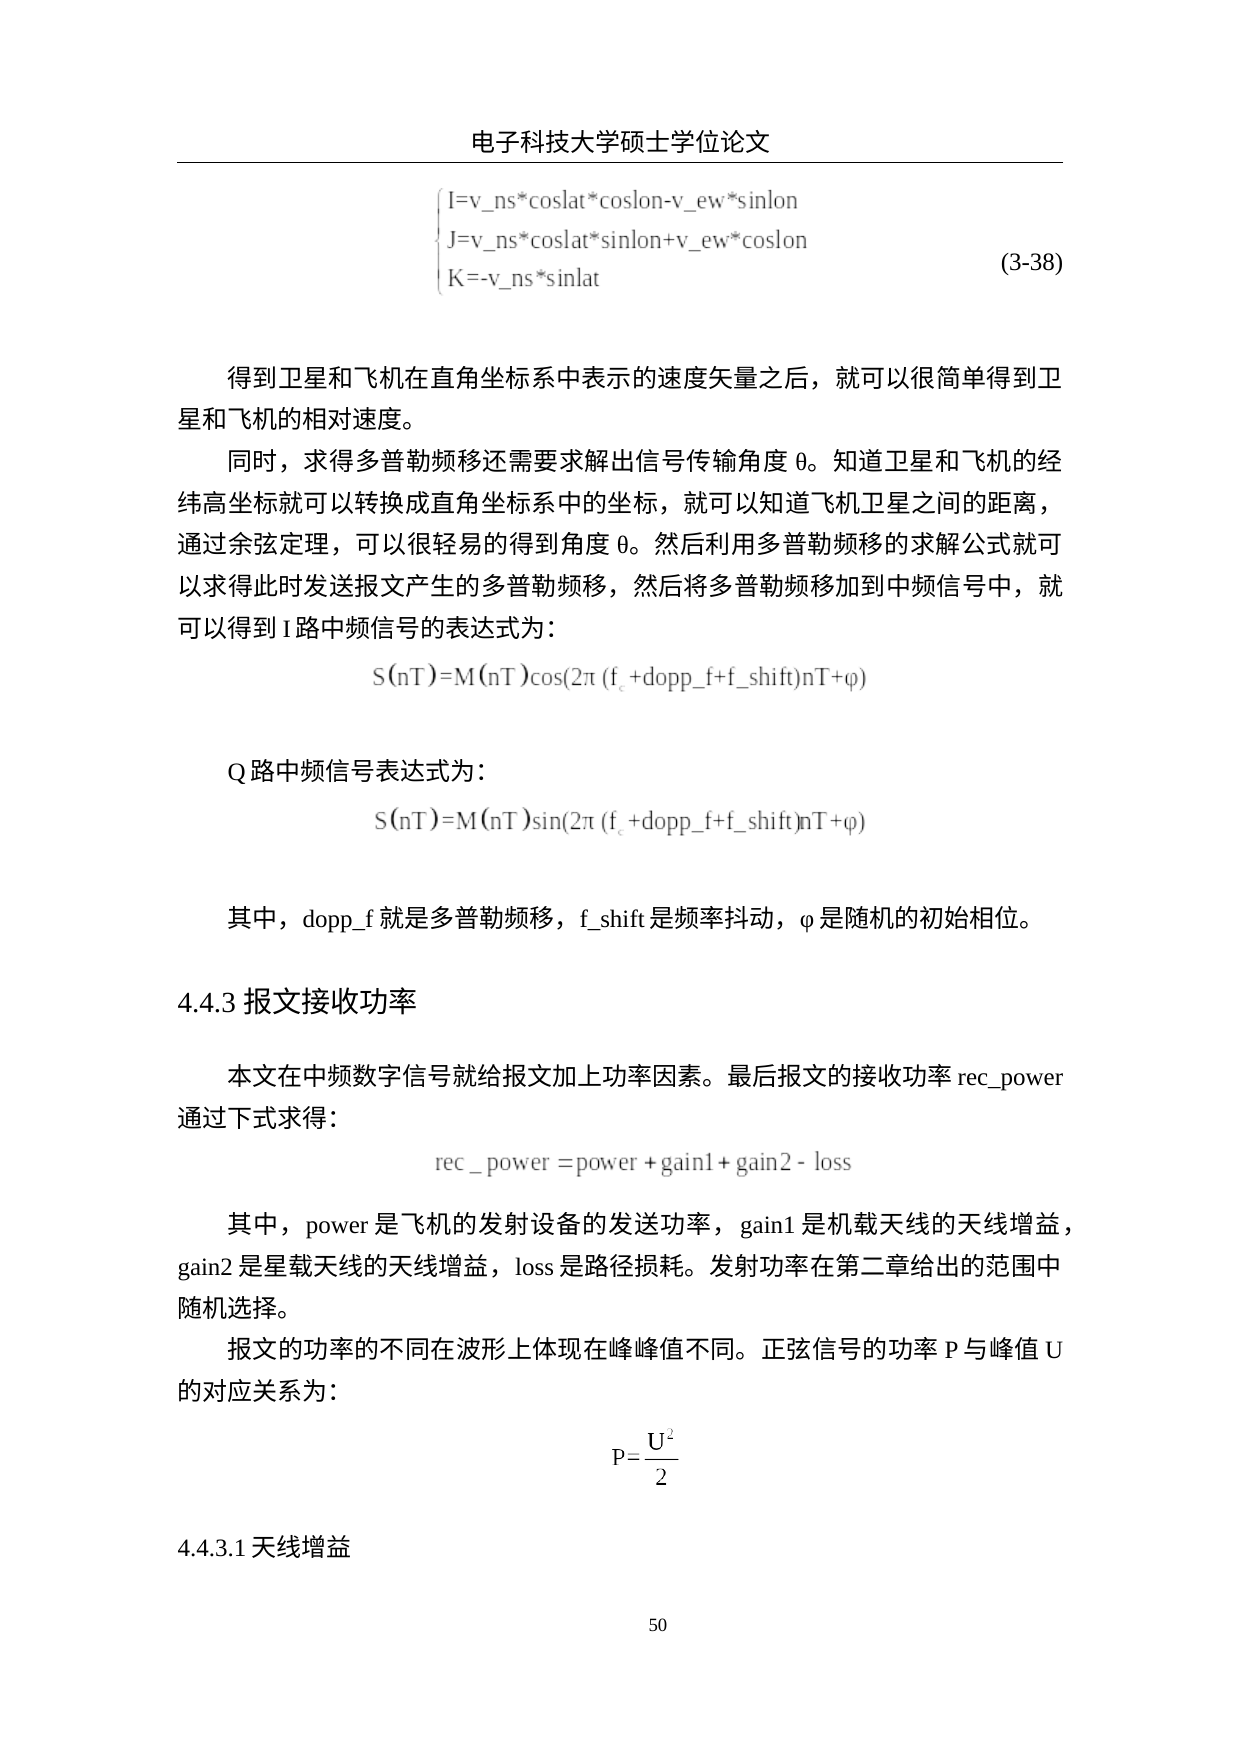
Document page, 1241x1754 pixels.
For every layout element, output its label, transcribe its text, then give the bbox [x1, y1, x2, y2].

text (3-38) [177, 182, 1063, 341]
text 其中，dopp_f 就是多普勒频移，f_shift是频率抖动，φ是随机的初始相位。 [177, 894, 1063, 935]
text 本文在中频数字信号就给报文加上功率因素。最后报文的接收功率rec_power通过下式求得： [177, 1052, 1063, 1136]
text 4.4.3.1天线增益 [177, 1526, 1063, 1565]
text 同时，求得多普勒频移还需要求解出信号传输角度θ。知道卫星和飞机的经纬高坐标就可以转换成直角坐标系中的坐标，就可以知道飞机卫星之间的距离，通过余弦定理，可以很轻易的得到角度θ。然后利用多普勒频移的求解公式就可以求得此时发送报文产生的多普勒频移，然后将多普勒频移加到中频信号中，就可以得到I路中频信号的表达式为： [177, 437, 1063, 645]
text 得到卫星和飞机在直角坐标系中表示的速度矢量之后，就可以很简单得到卫星和飞机的相对速度。 [177, 354, 1063, 437]
text 报文的功率的不同在波形上体现在峰峰值不同。正弦信号的功率P与峰值U的对应关系为： [177, 1325, 1063, 1409]
text 4.4.3 报文接收功率 [177, 960, 1063, 1040]
text 其中，power是飞机的发射设备的发送功率，gain1是机载天线的天线增益，gain2是星载天线的天线增益，loss是路径损耗。发射功率在第二章给出的范围中随机选择。 [177, 1200, 1063, 1325]
text Q路中频信号表达式为： [177, 750, 1063, 789]
